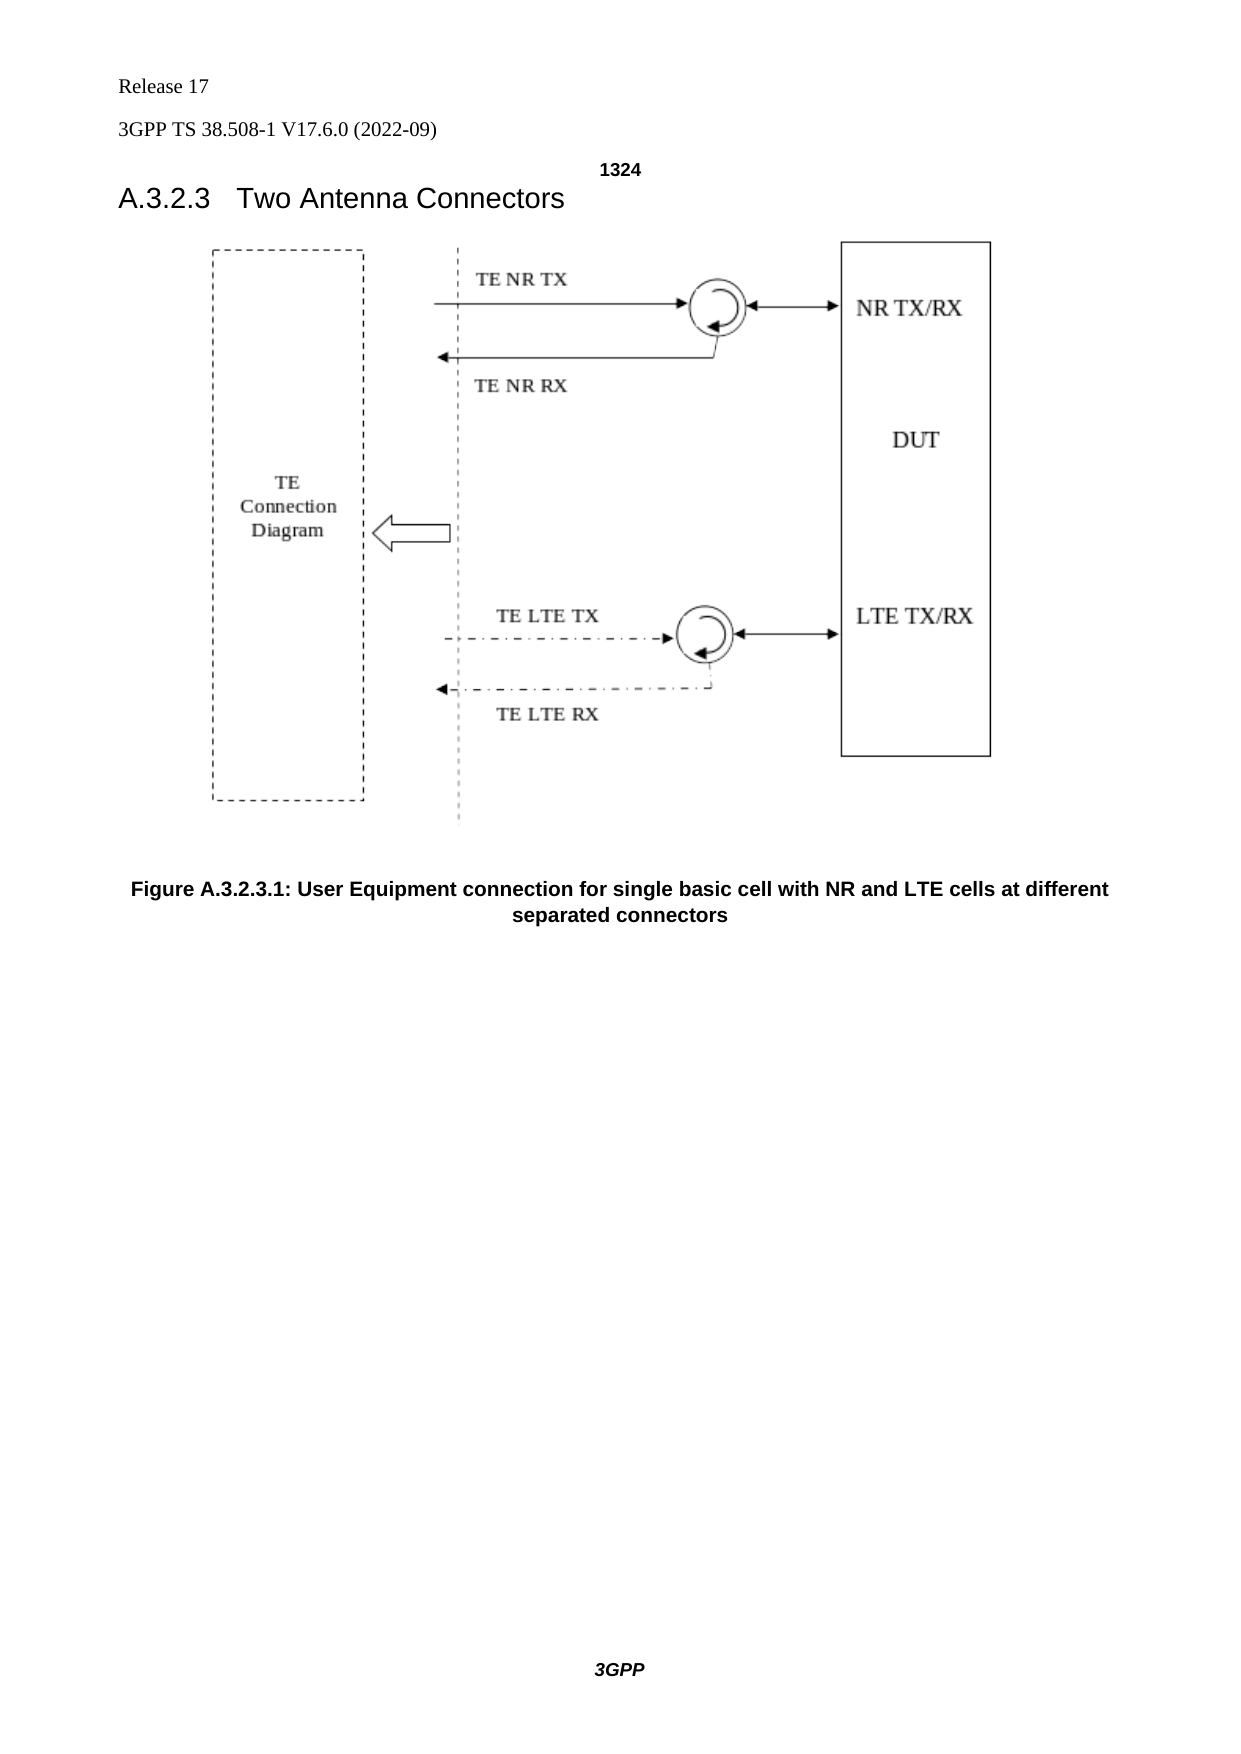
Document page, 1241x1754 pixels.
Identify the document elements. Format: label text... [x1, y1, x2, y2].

subtitle A.3.2.3 Two Antenna Connectors [118, 181, 1122, 214]
text Figure A.3.2.3.1: User Equipment connection for single basic cell with NR and LTE cells at different separated connectors [118, 877, 1122, 927]
